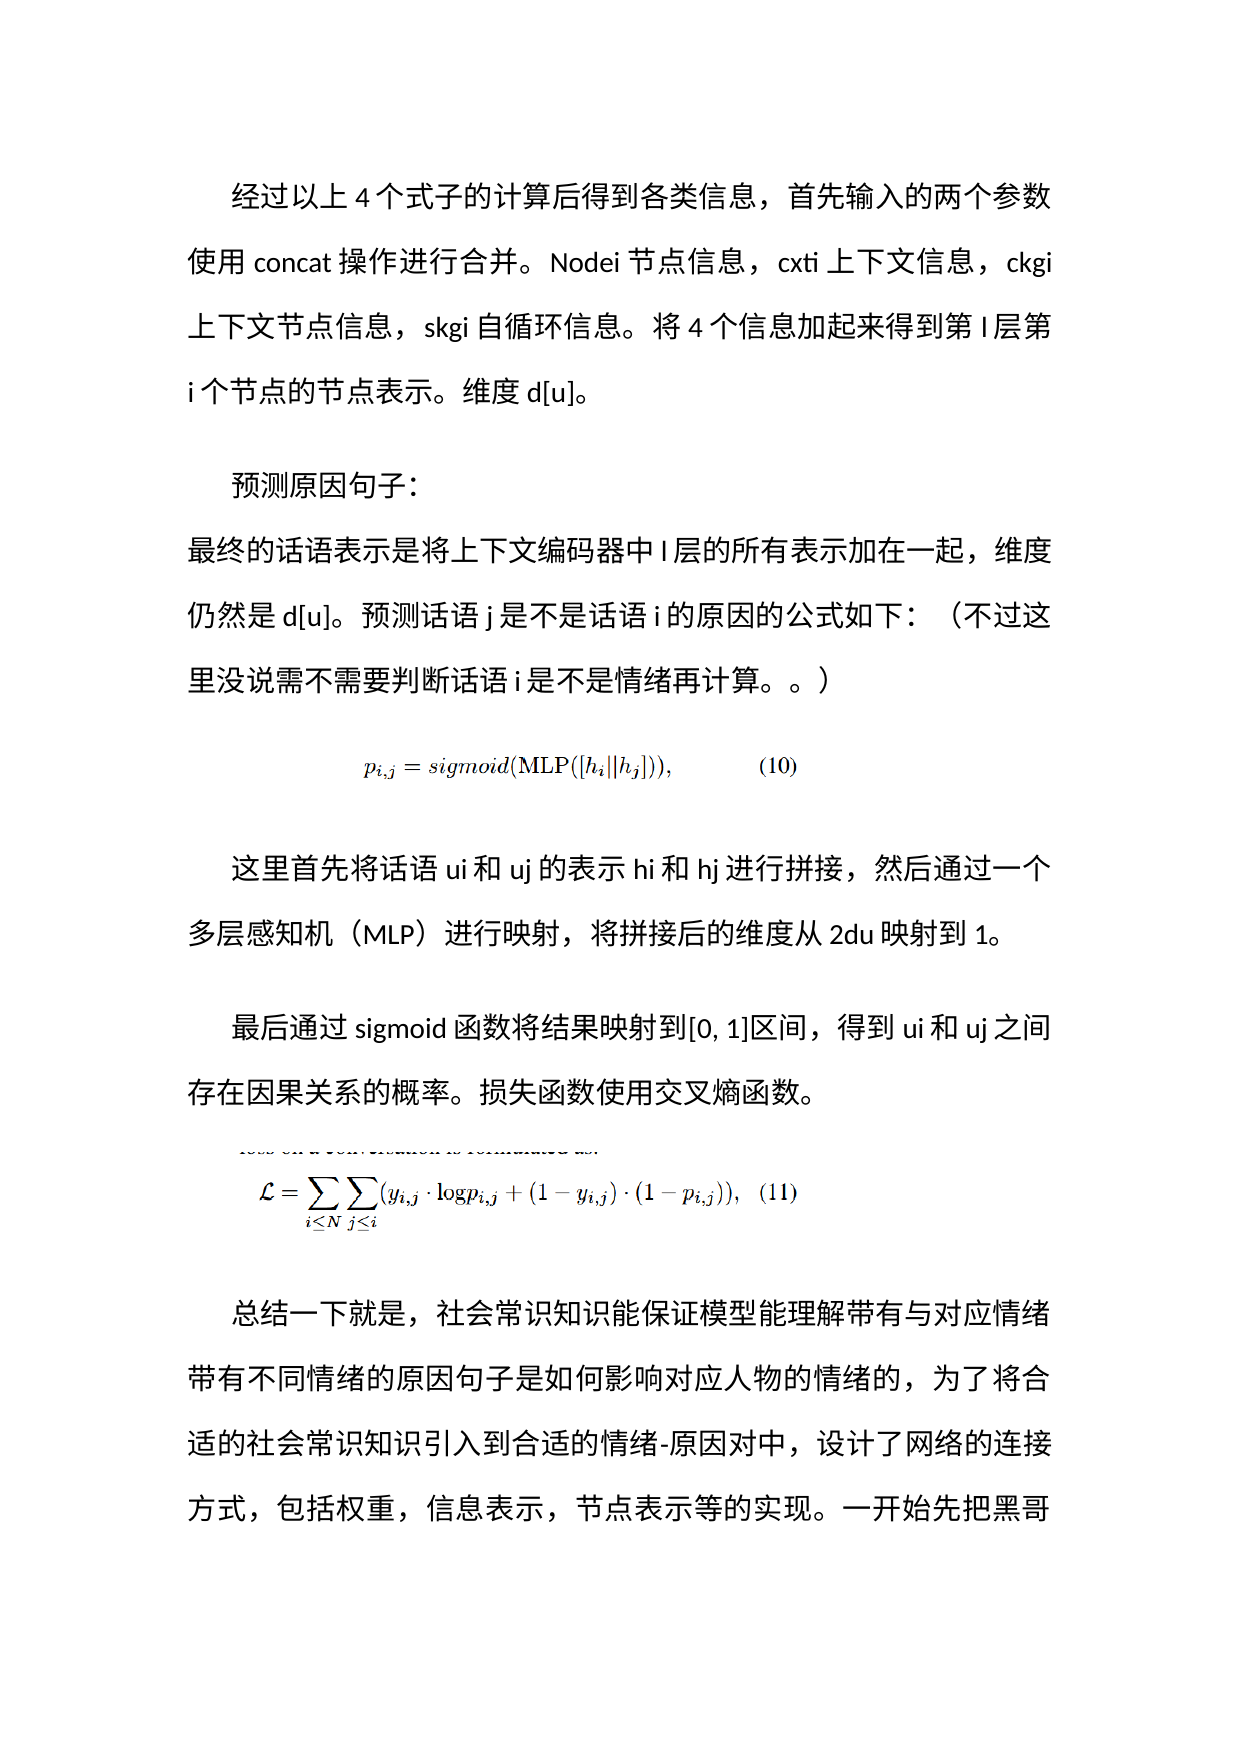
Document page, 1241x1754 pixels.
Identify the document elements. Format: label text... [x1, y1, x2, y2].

list 经过以上4个式子的计算后得到各类信息，首先输入的两个参数使用concat操作进行合并。Nodei节点信息，cxti上下文信息，ckgi上下文节点信息，skgi自循环信息。将4个信息加起来得到第l层第i个节点的节点表示。维度d[u]。 [187, 162, 1053, 422]
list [187, 1279, 1053, 1539]
picture [231, 740, 814, 794]
list 预测原因句子： 最终的话语表示是将上下文编码器中l层的所有表示加在一起，维度仍然是d[u]。预测话语j是不是话语i的原因的公式如下：（不过这里没说需不需要判断话语i是不是情绪再计算。。） [187, 451, 1053, 711]
list 最后通过sigmoid函数将结果映射到[0, 1]区间，得到ui和uj之间存在因果关系的概率。损失函数使用交叉熵函数。 [187, 994, 1053, 1124]
picture [231, 1152, 808, 1245]
list 这里首先将话语ui和uj的表示hi和hj进行拼接，然后通过一个多层感知机（MLP）进行映射，将拼接后的维度从2du映射到1。 [187, 834, 1053, 964]
